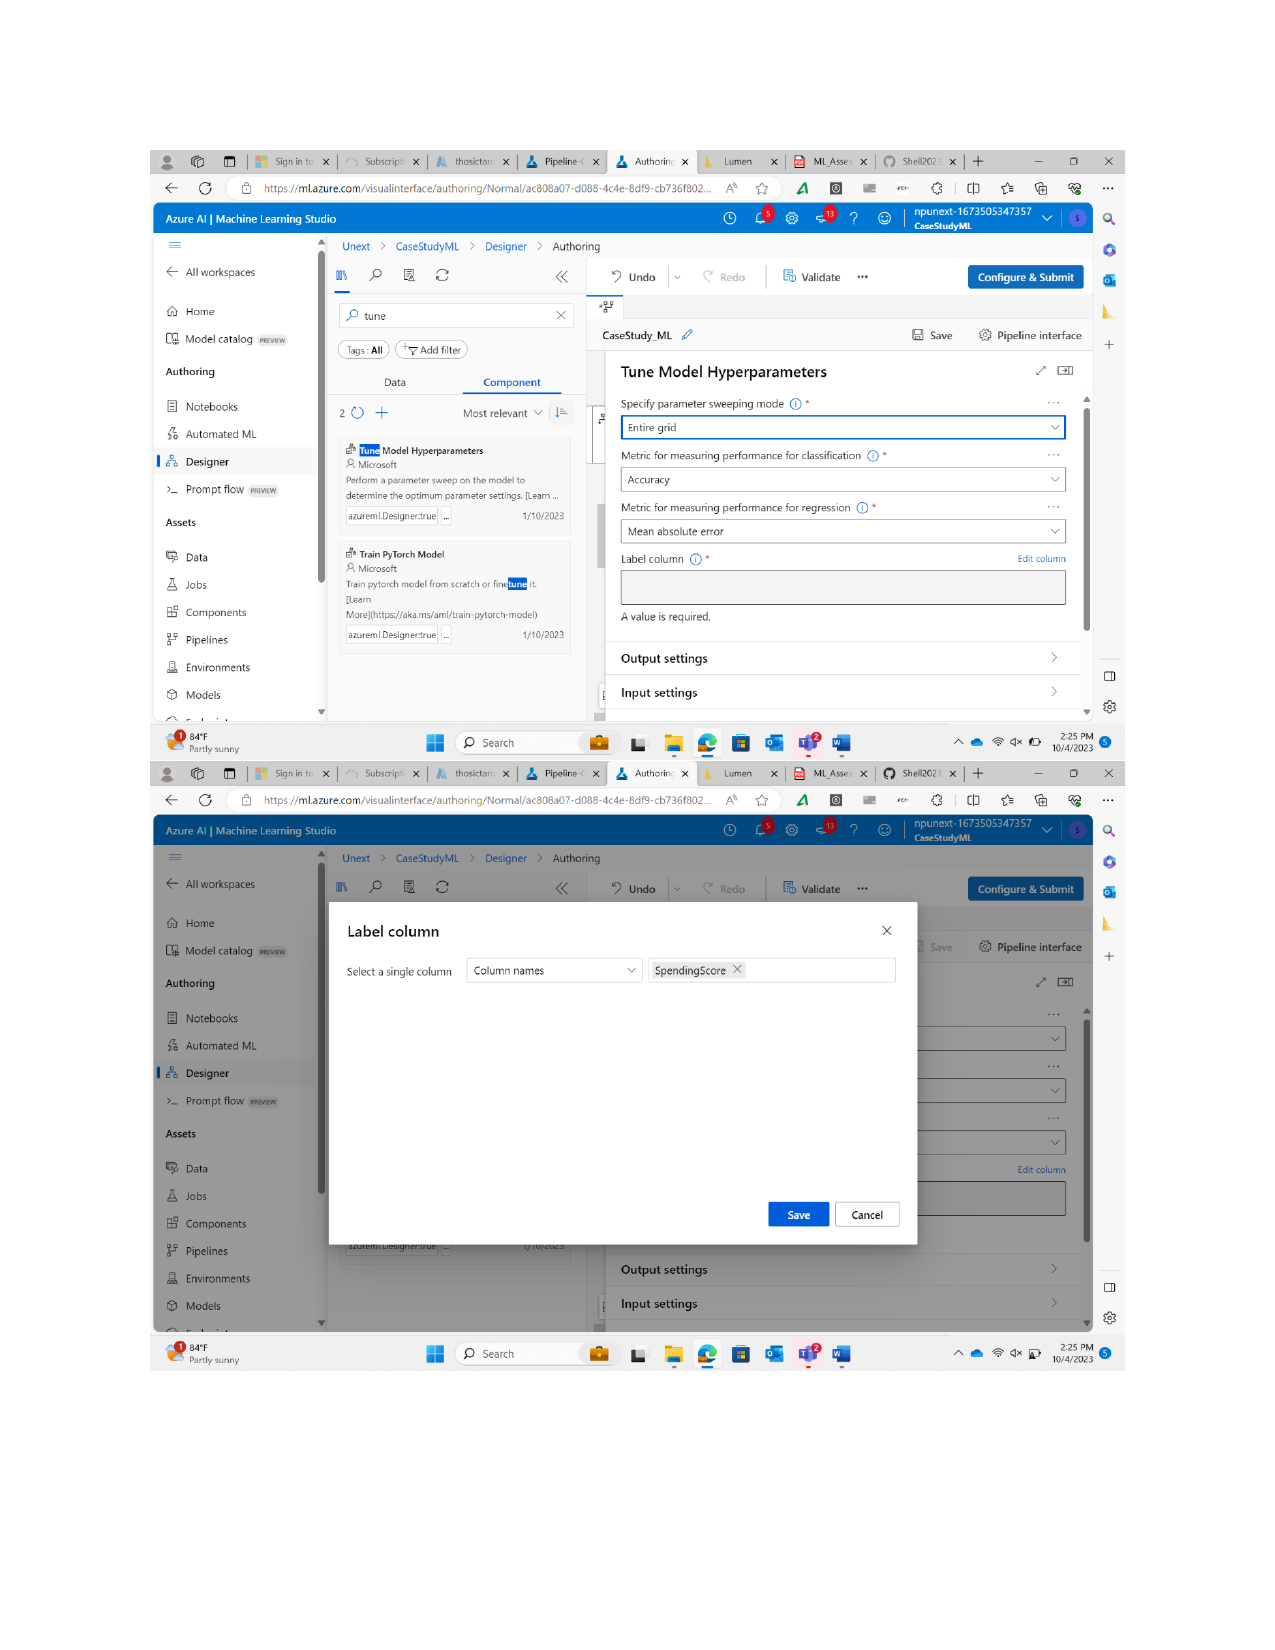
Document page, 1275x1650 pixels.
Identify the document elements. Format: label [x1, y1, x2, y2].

picture [150, 150, 1125, 760]
picture [150, 761, 1125, 1371]
